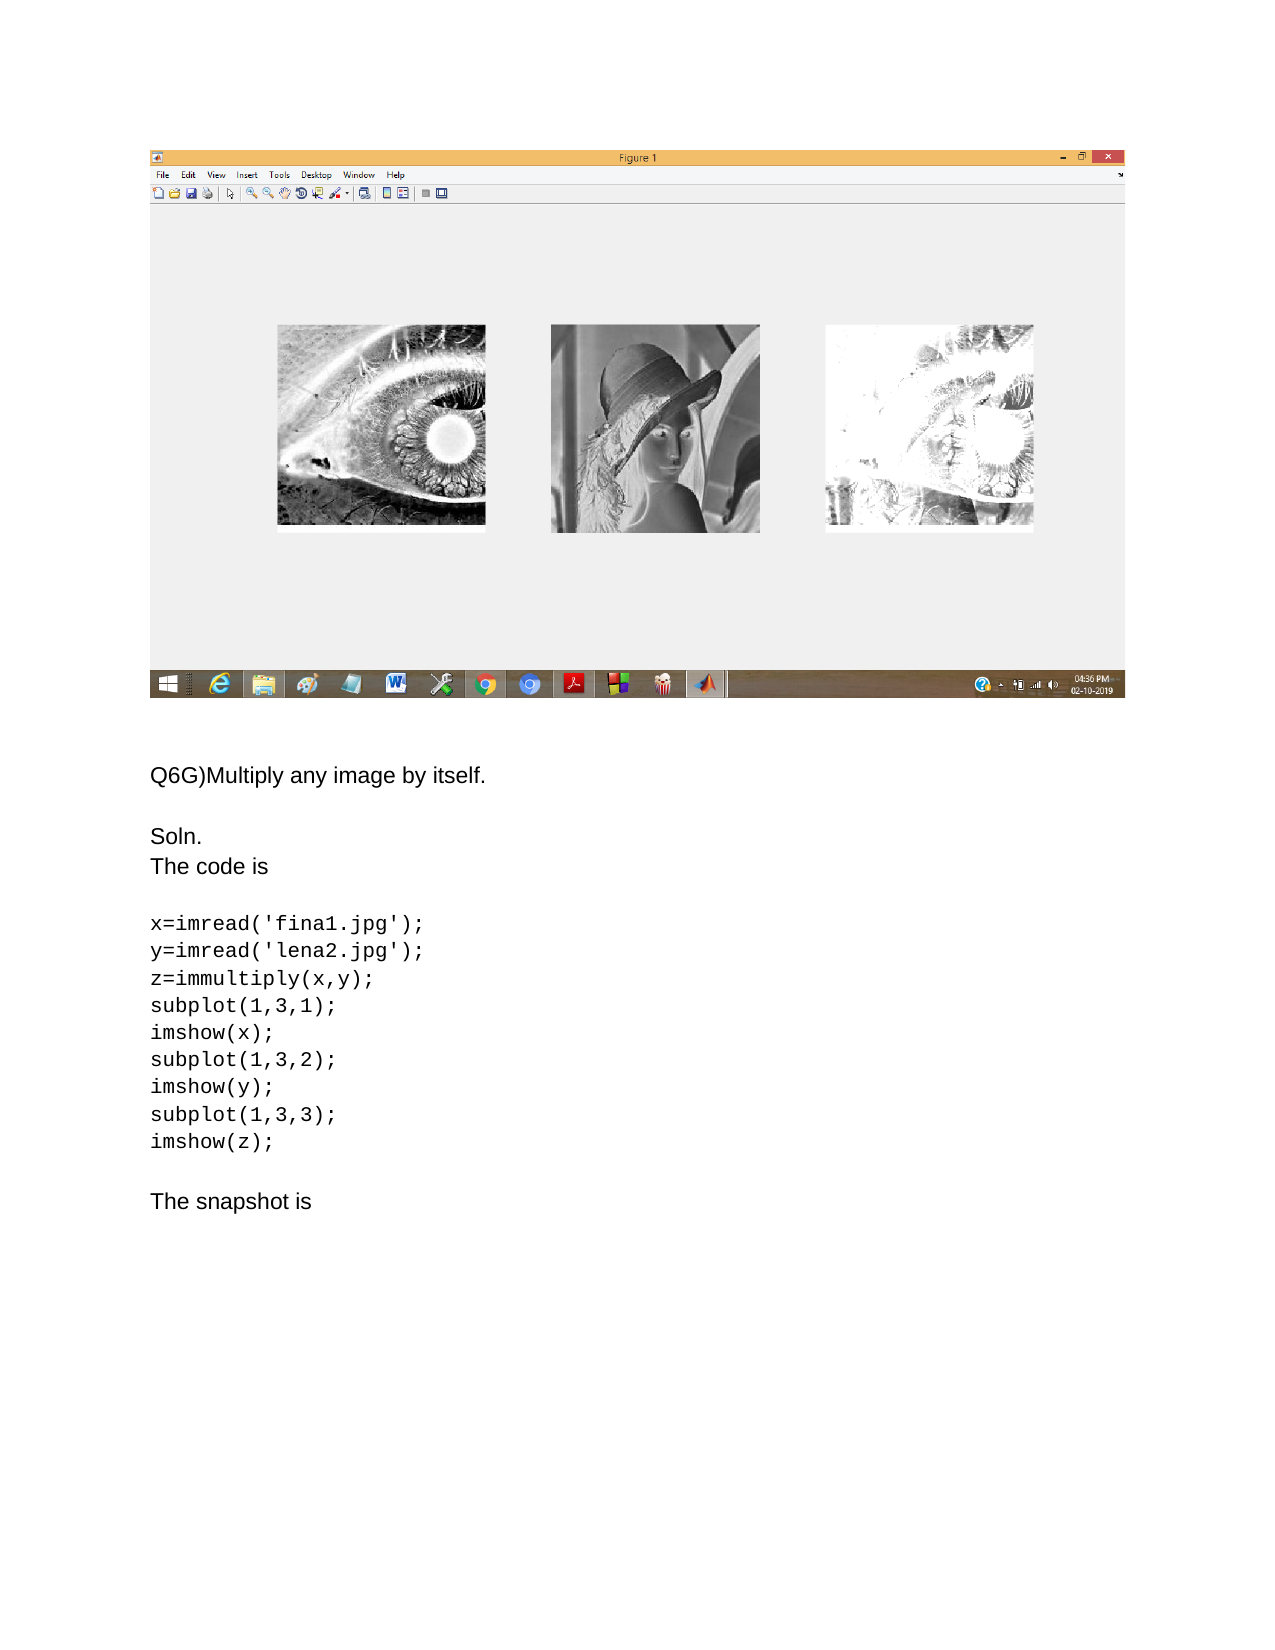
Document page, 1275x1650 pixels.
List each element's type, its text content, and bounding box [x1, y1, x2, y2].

text imshow(y); [150, 1076, 1125, 1100]
text The code is [150, 853, 1125, 879]
text imshow(z); [150, 1131, 1125, 1154]
text Soln. [150, 823, 1125, 849]
text subplot(1,3,2); [150, 1049, 1125, 1073]
text y=imread('lena2.jpg'); [150, 940, 1125, 964]
picture [150, 150, 1125, 698]
text subplot(1,3,3); [150, 1103, 1125, 1127]
text x=imread('fina1.jpg'); [150, 913, 1125, 937]
text subplot(1,3,1); [150, 995, 1125, 1018]
text Q6G)Multiply any image by itself. [150, 762, 1125, 788]
text The snapshot is [150, 1188, 1125, 1214]
text z=immultiply(x,y); [150, 968, 1125, 991]
text imshow(x); [150, 1022, 1125, 1046]
